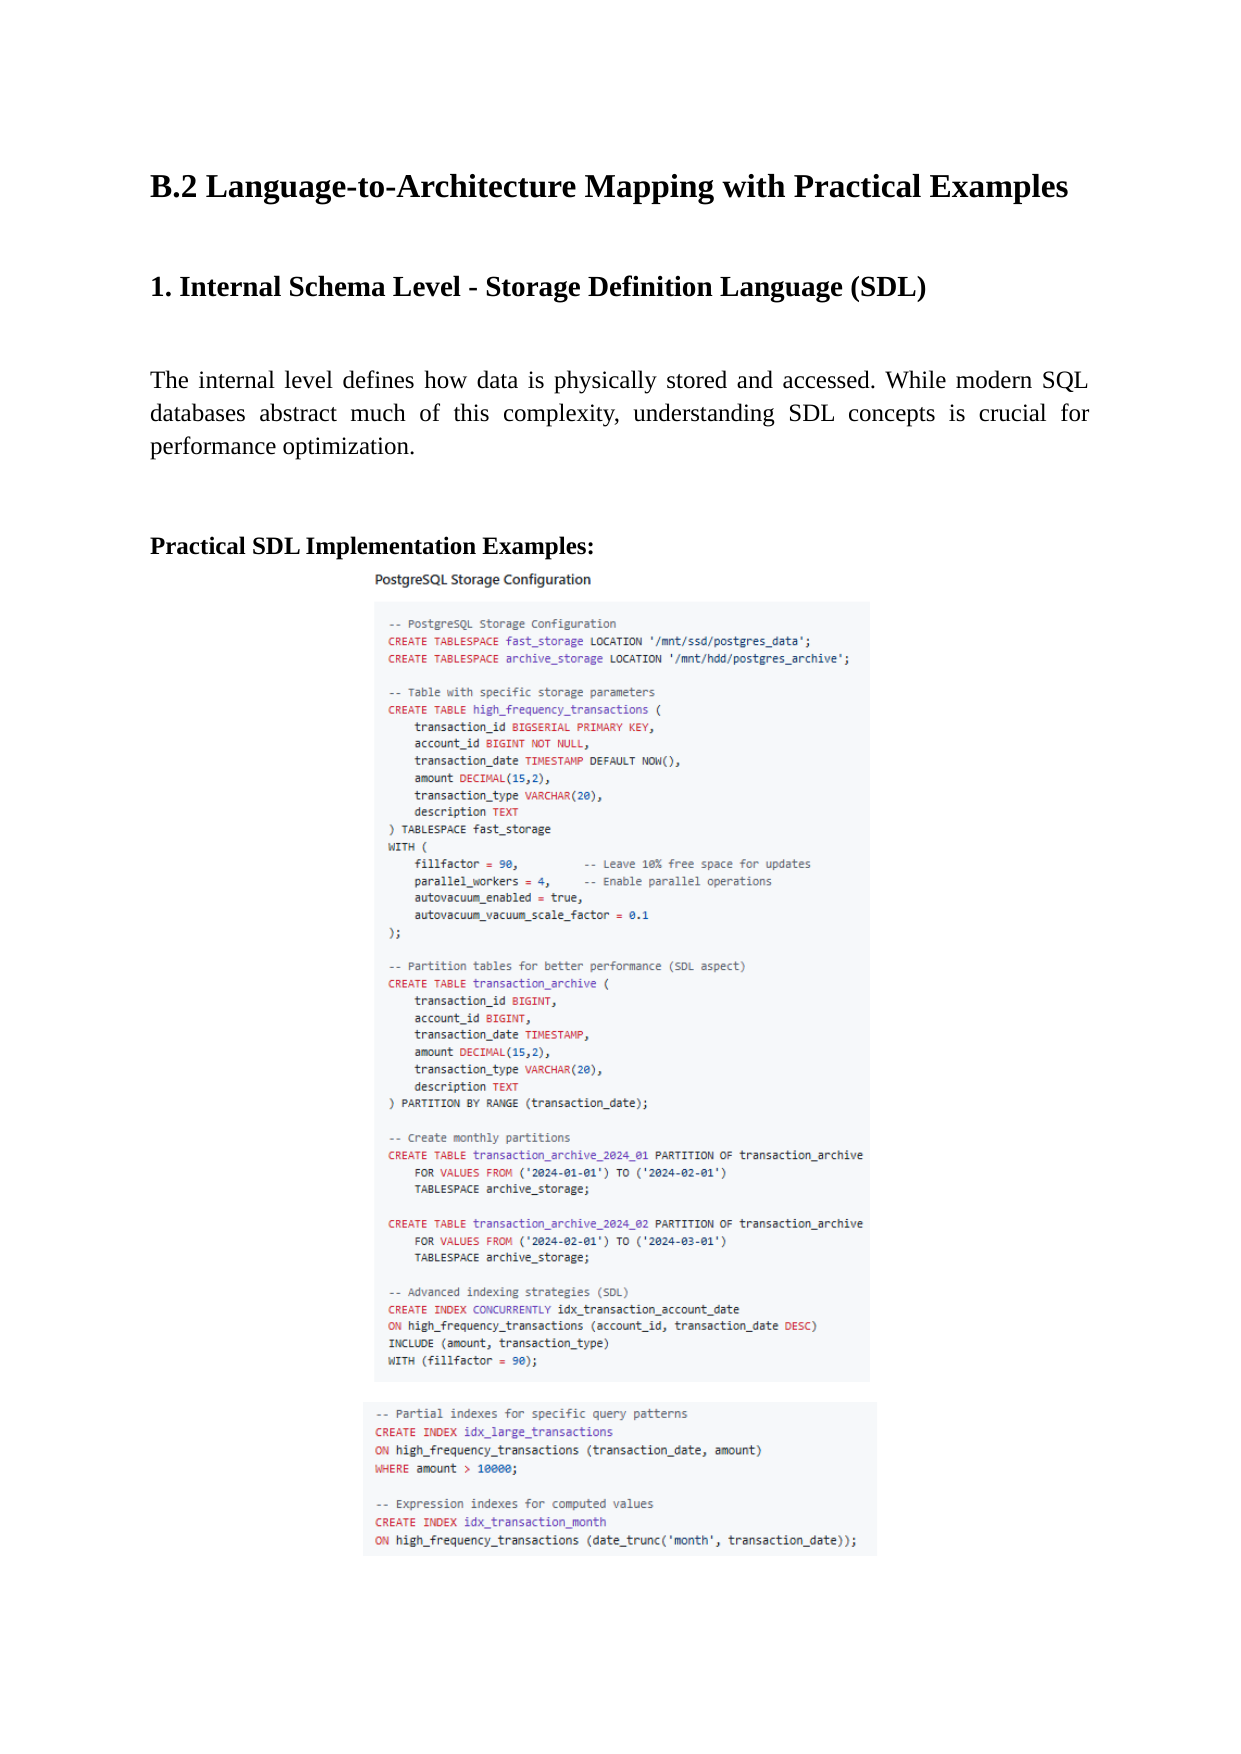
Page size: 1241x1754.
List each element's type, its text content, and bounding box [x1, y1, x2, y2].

subtitle Practical SDL Implementation Examples: [150, 531, 1090, 559]
text The internal level defines how data is physically stored and accessed. While modern SQL databases abstract much of this complexity, understanding SDL concepts is crucial for performance optimization. [150, 365, 1090, 460]
subtitle 1. Internal Schema Level - Storage Definition Language (SDL) [150, 269, 1090, 302]
picture [363, 1402, 878, 1556]
picture [370, 567, 870, 1382]
subtitle B.2 Language-to-Architecture Mapping with Practical Examples [150, 167, 1090, 205]
